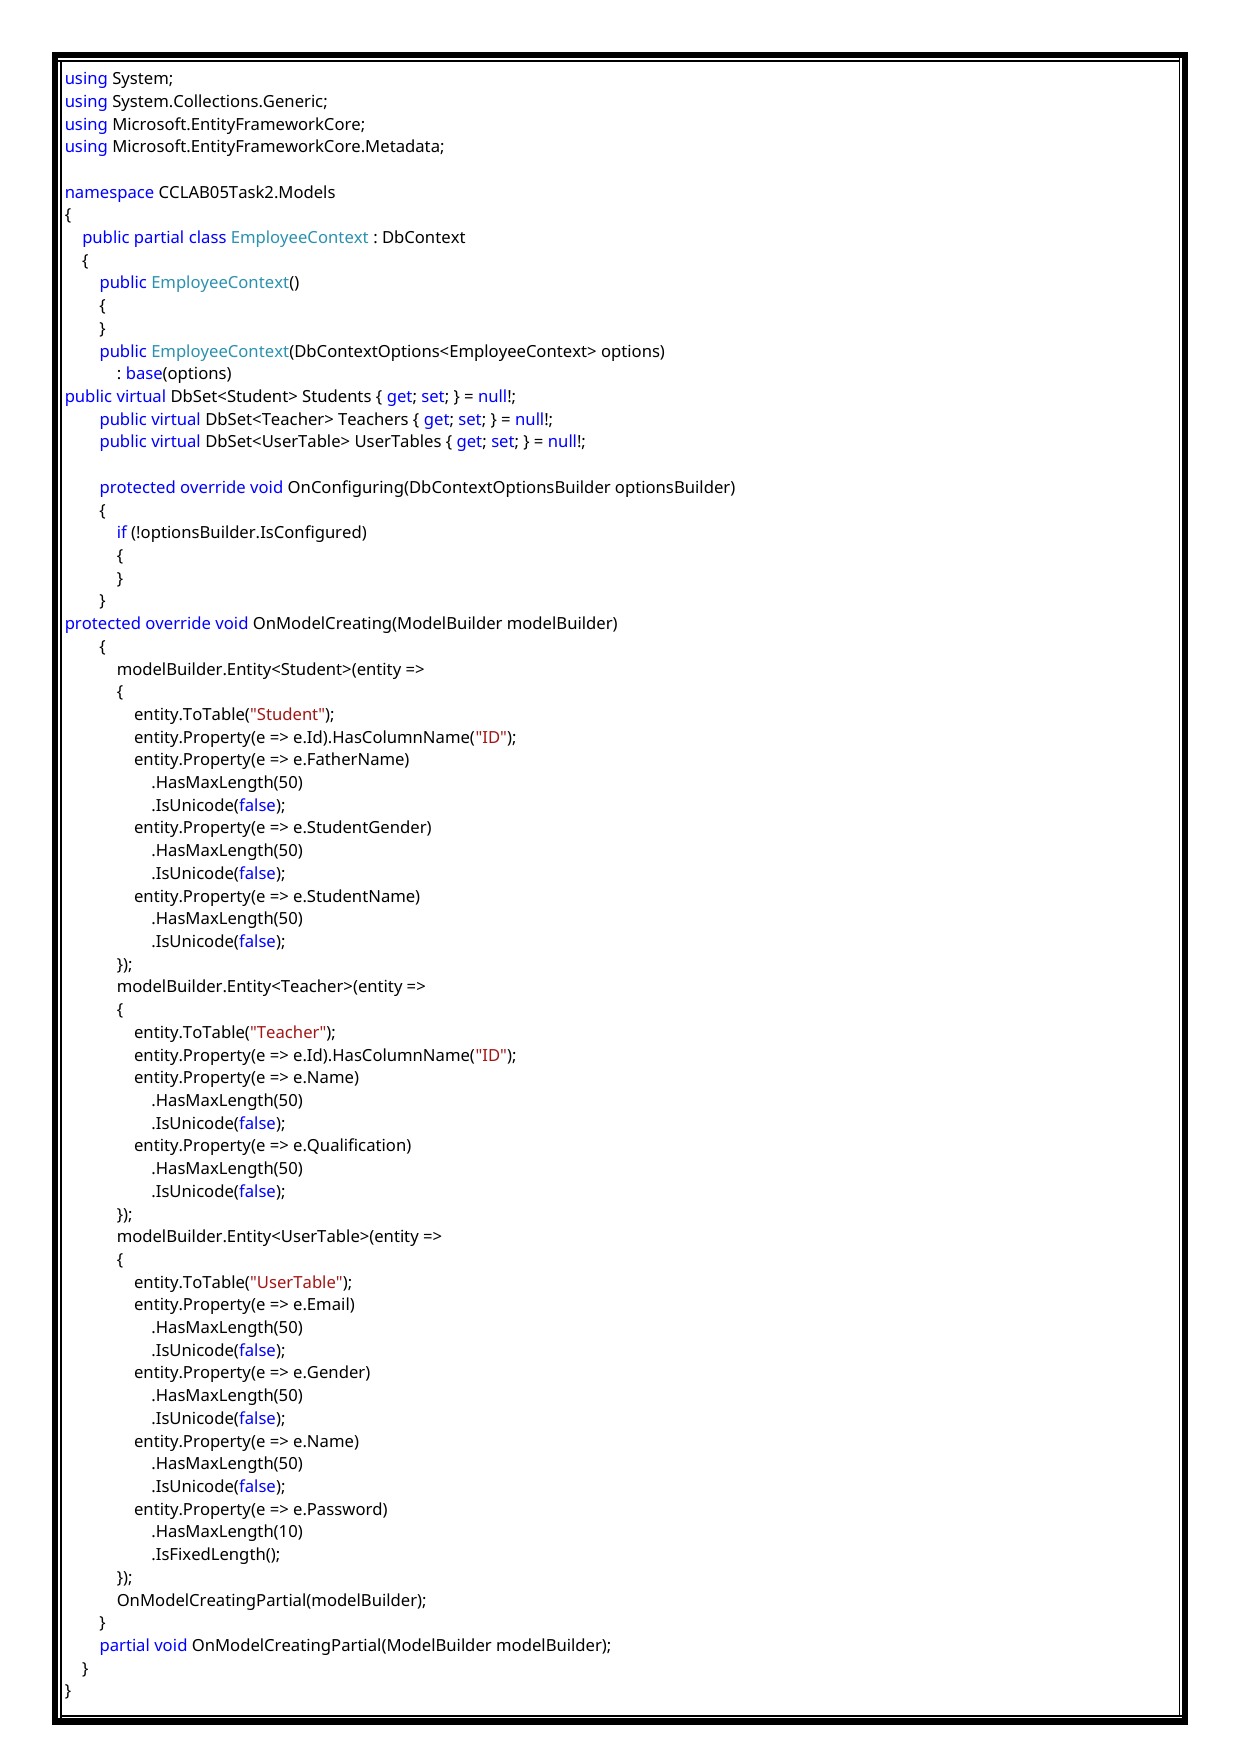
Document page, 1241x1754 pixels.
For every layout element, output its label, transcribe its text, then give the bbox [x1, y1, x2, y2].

text entity.Property(e => e.Password) [64, 1497, 1178, 1520]
text .HasMaxLength(50) [64, 907, 1178, 929]
text { [64, 634, 1178, 657]
text entity.Property(e => e.Gender) [64, 1361, 1178, 1384]
text { [64, 1247, 1178, 1270]
text } [64, 1611, 1178, 1633]
text entity.Property(e => e.FatherName) [64, 748, 1178, 771]
text } [64, 566, 1178, 589]
text .IsUnicode(false); [64, 1179, 1178, 1202]
text protected override void OnModelCreating(ModelBuilder modelBuilder) [64, 612, 1178, 634]
text .IsUnicode(false); [64, 1474, 1178, 1497]
text } [64, 1679, 1178, 1702]
text entity.Property(e => e.Id).HasColumnName("ID"); [64, 1043, 1178, 1066]
text using Microsoft.EntityFrameworkCore; [64, 112, 1178, 135]
text using Microsoft.EntityFrameworkCore.Metadata; [64, 135, 1178, 157]
text entity.ToTable("Teacher"); [64, 1020, 1178, 1043]
text .IsUnicode(false); [64, 1338, 1178, 1361]
text entity.Property(e => e.Qualification) [64, 1134, 1178, 1157]
text .IsUnicode(false); [64, 1406, 1178, 1429]
text .HasMaxLength(50) [64, 1452, 1178, 1474]
text entity.Property(e => e.Email) [64, 1293, 1178, 1316]
text .HasMaxLength(50) [64, 771, 1178, 793]
text if (!optionsBuilder.IsConfigured) [64, 521, 1178, 543]
text entity.ToTable("Student"); [64, 702, 1178, 725]
text { [64, 680, 1178, 702]
text .HasMaxLength(50) [64, 1157, 1178, 1179]
text .IsUnicode(false); [64, 929, 1178, 952]
text .HasMaxLength(50) [64, 1088, 1178, 1111]
text { [64, 294, 1178, 316]
text .IsFixedLength(); [64, 1543, 1178, 1565]
text } [64, 589, 1178, 612]
text public virtual DbSet<Teacher> Teachers { get; set; } = null!; [64, 407, 1178, 430]
text entity.Property(e => e.Name) [64, 1066, 1178, 1088]
text { [64, 998, 1178, 1020]
text modelBuilder.Entity<Teacher>(entity => [64, 975, 1178, 998]
text } [64, 316, 1178, 339]
text public virtual DbSet<UserTable> UserTables { get; set; } = null!; [64, 430, 1178, 453]
text { [64, 498, 1178, 521]
text .HasMaxLength(50) [64, 1316, 1178, 1338]
text partial void OnModelCreatingPartial(ModelBuilder modelBuilder); [64, 1633, 1178, 1656]
text entity.Property(e => e.Name) [64, 1429, 1178, 1452]
text public virtual DbSet<Student> Students { get; set; } = null!; [64, 384, 1178, 407]
text entity.Property(e => e.Id).HasColumnName("ID"); [64, 725, 1178, 748]
text .IsUnicode(false); [64, 793, 1178, 816]
text entity.Property(e => e.StudentGender) [64, 816, 1178, 839]
text : base(options) [64, 362, 1178, 384]
text modelBuilder.Entity<UserTable>(entity => [64, 1225, 1178, 1247]
text entity.ToTable("UserTable"); [64, 1270, 1178, 1293]
text }); [64, 1202, 1178, 1225]
text OnModelCreatingPartial(modelBuilder); [64, 1588, 1178, 1611]
text .HasMaxLength(10) [64, 1520, 1178, 1543]
text modelBuilder.Entity<Student>(entity => [64, 657, 1178, 680]
text protected override void OnConfiguring(DbContextOptionsBuilder optionsBuilder) [64, 475, 1178, 498]
text { [64, 203, 1178, 226]
text }); [64, 952, 1178, 975]
text namespace CCLAB05Task2.Models [64, 180, 1178, 203]
text using System; [64, 67, 1178, 89]
text { [64, 248, 1178, 271]
text .IsUnicode(false); [64, 861, 1178, 884]
text public partial class EmployeeContext : DbContext [64, 226, 1178, 248]
text }); [64, 1565, 1178, 1588]
text entity.Property(e => e.StudentName) [64, 884, 1178, 907]
text .HasMaxLength(50) [64, 1384, 1178, 1406]
text } [64, 1656, 1178, 1679]
text { [64, 543, 1178, 566]
text .HasMaxLength(50) [64, 839, 1178, 861]
text public EmployeeContext(DbContextOptions<EmployeeContext> options) [64, 339, 1178, 362]
text .IsUnicode(false); [64, 1111, 1178, 1134]
text public EmployeeContext() [64, 271, 1178, 294]
text using System.Collections.Generic; [64, 89, 1178, 112]
